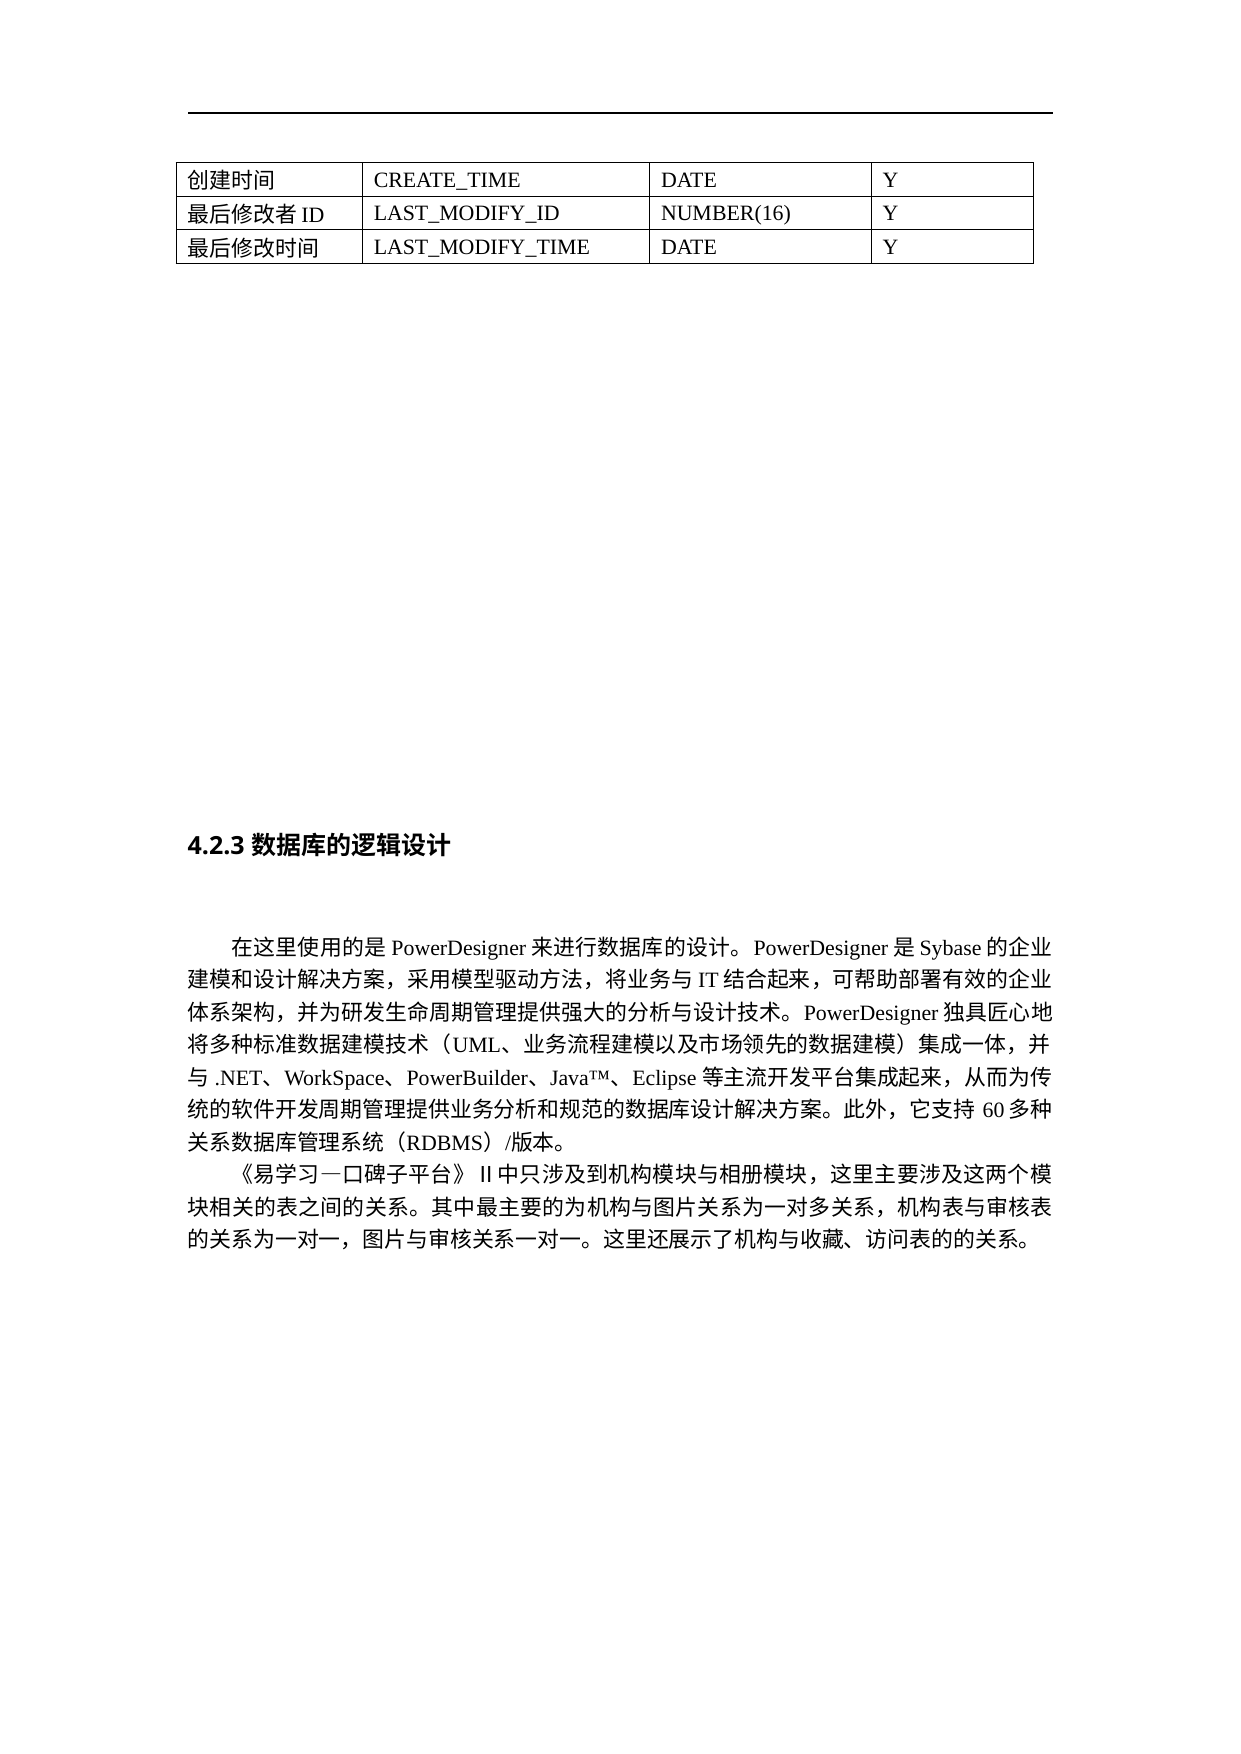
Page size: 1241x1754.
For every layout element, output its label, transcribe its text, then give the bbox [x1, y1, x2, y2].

subtitle 4.2.3 数据库的逻辑设计 [187, 811, 1053, 876]
table_cell DATE [650, 230, 871, 263]
table_cell DATE [650, 163, 871, 196]
text 《易学习—口碑子平台》Ⅱ中只涉及到机构模块与相册模块，这里主要涉及这两个模块相关的表之间的关系。其中最主要的为机构与图片关系为一对多关系，机构表与审核表的关系为一对一，图片与审核关系一对一。这里还展示了机构与收藏、访问表的的关系。 [187, 1157, 1053, 1254]
table_cell 最后修改时间 [177, 230, 362, 263]
text 在这里使用的是PowerDesigner来进行数据库的设计。PowerDesigner是Sybase的企业建模和设计解决方案，采用模型驱动方法，将业务与IT结合起来，可帮助部署有效的企业体系架构，并为研发生命周期管理提供强大的分析与设计技术。PowerDesigner独具匠心地将多种标准数据建模技术（UML、业务流程建模以及市场领先的数据建模）集成一体，并与 .NET、WorkSpace、PowerBuilder、Java™、Eclipse 等主流开发平台集成起来，从而为传统的软件开发周期管理提供业务分析和规范的数据库设计解决方案。此外，它支持60多种关系数据库管理系统（RDBMS）/版本。 [187, 929, 1053, 1157]
table_cell Y [872, 163, 1033, 196]
table_cell CREATE_TIME [363, 163, 649, 196]
table_cell Y [872, 197, 1033, 229]
table_cell NUMBER(16) [650, 197, 871, 229]
table_cell Y [872, 230, 1033, 263]
table_cell 创建时间 [177, 163, 362, 196]
table_cell 最后修改者ID [177, 197, 362, 229]
table_cell LAST_MODIFY_ID [363, 197, 649, 229]
table_cell LAST_MODIFY_TIME [363, 230, 649, 263]
